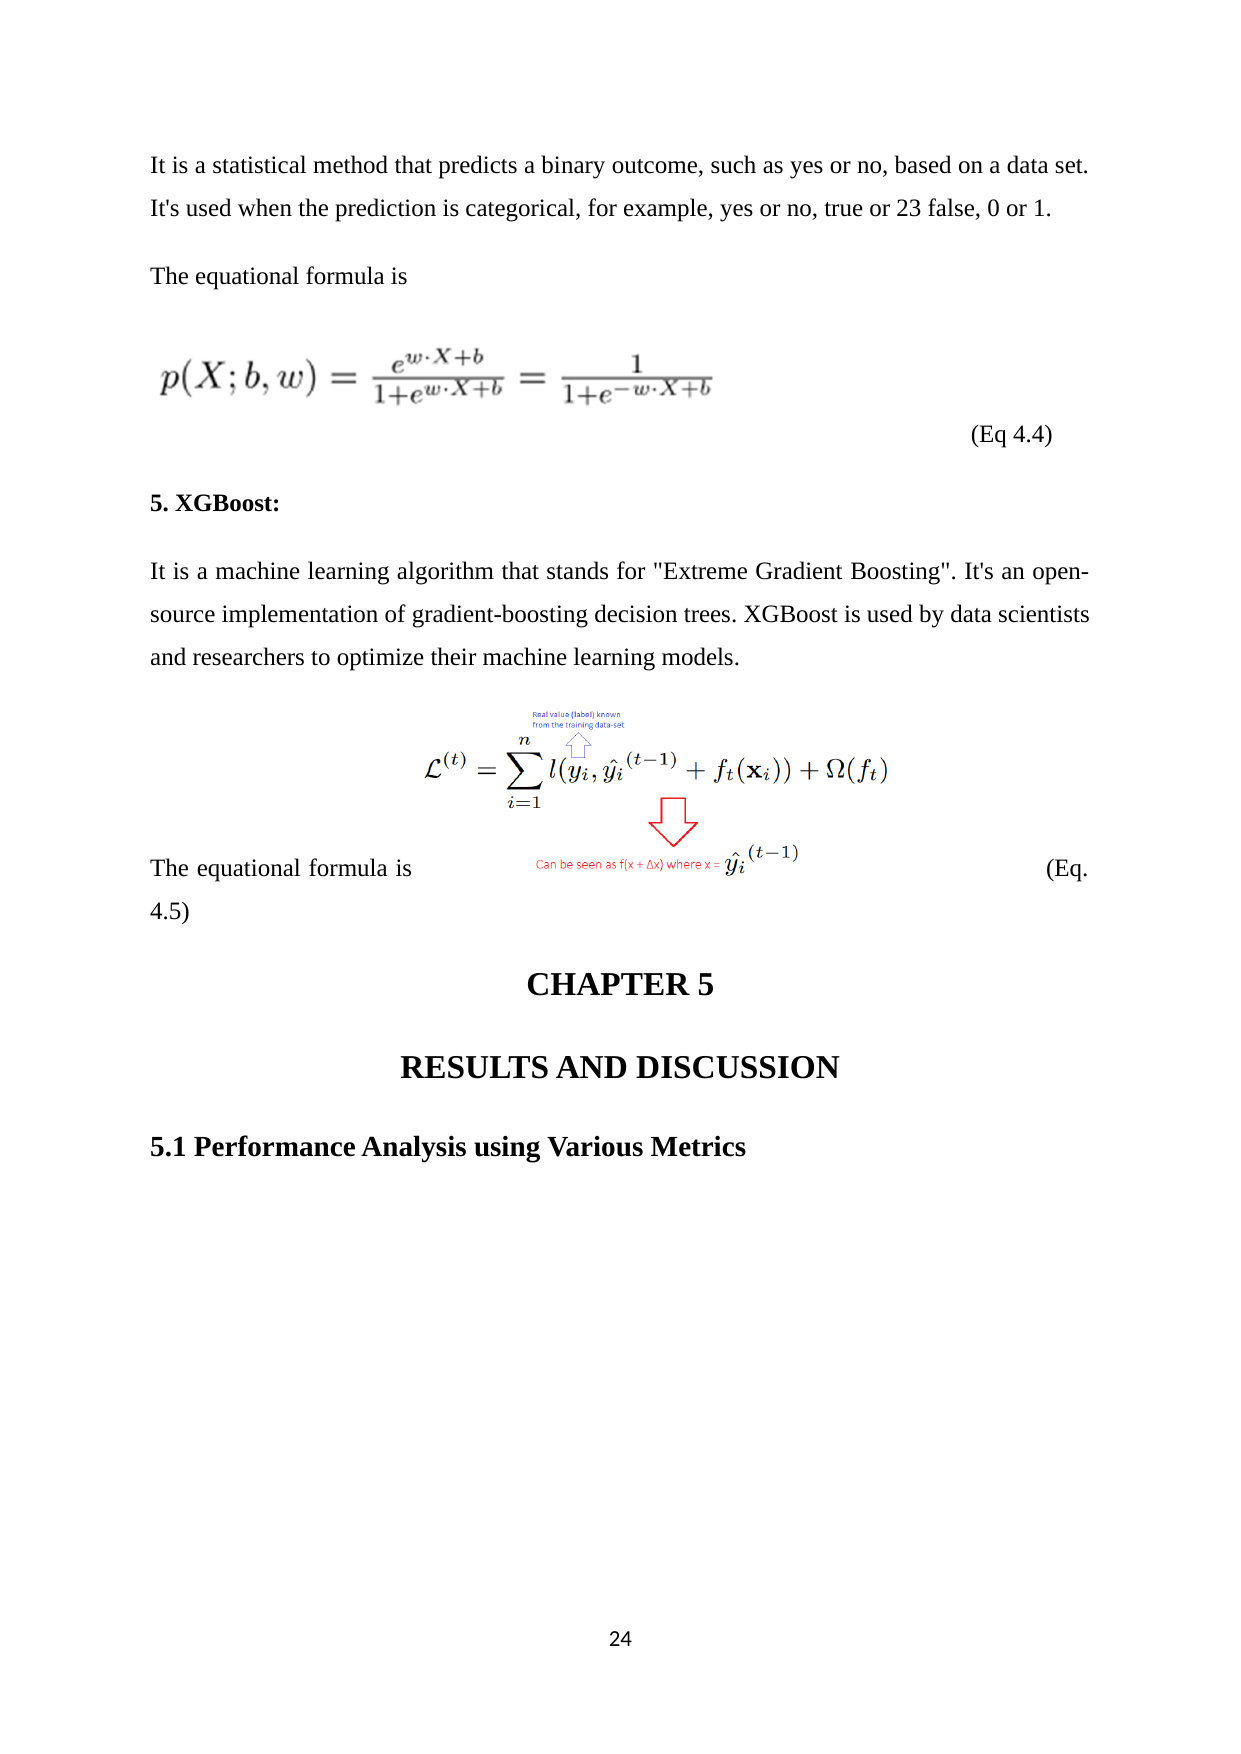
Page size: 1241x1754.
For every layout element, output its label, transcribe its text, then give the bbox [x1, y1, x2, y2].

text CHAPTER 5 [150, 964, 1090, 1003]
text The equational formula is [150, 261, 1090, 290]
text RESULTS AND DISCUSSION [150, 1047, 1090, 1085]
text It is a machine learning algorithm that stands for "Extreme Gradient Boosting". It's an open-source implementation of gradient-boosting decision trees. XGBoost is used by data scientists and researchers to optimize their machine learning models. [150, 556, 1090, 671]
text It is a statistical method that predicts a binary outcome, such as yes or no, based on a data set. It's used when the prediction is categorical, for example, yes or no, true or 23 false, 0 or 1. [150, 150, 1090, 222]
picture [420, 710, 891, 877]
text 5. XGBoost: [150, 488, 1090, 516]
picture [150, 329, 733, 443]
text 5.1 Performance Analysis using Various Metrics [150, 1129, 1090, 1163]
